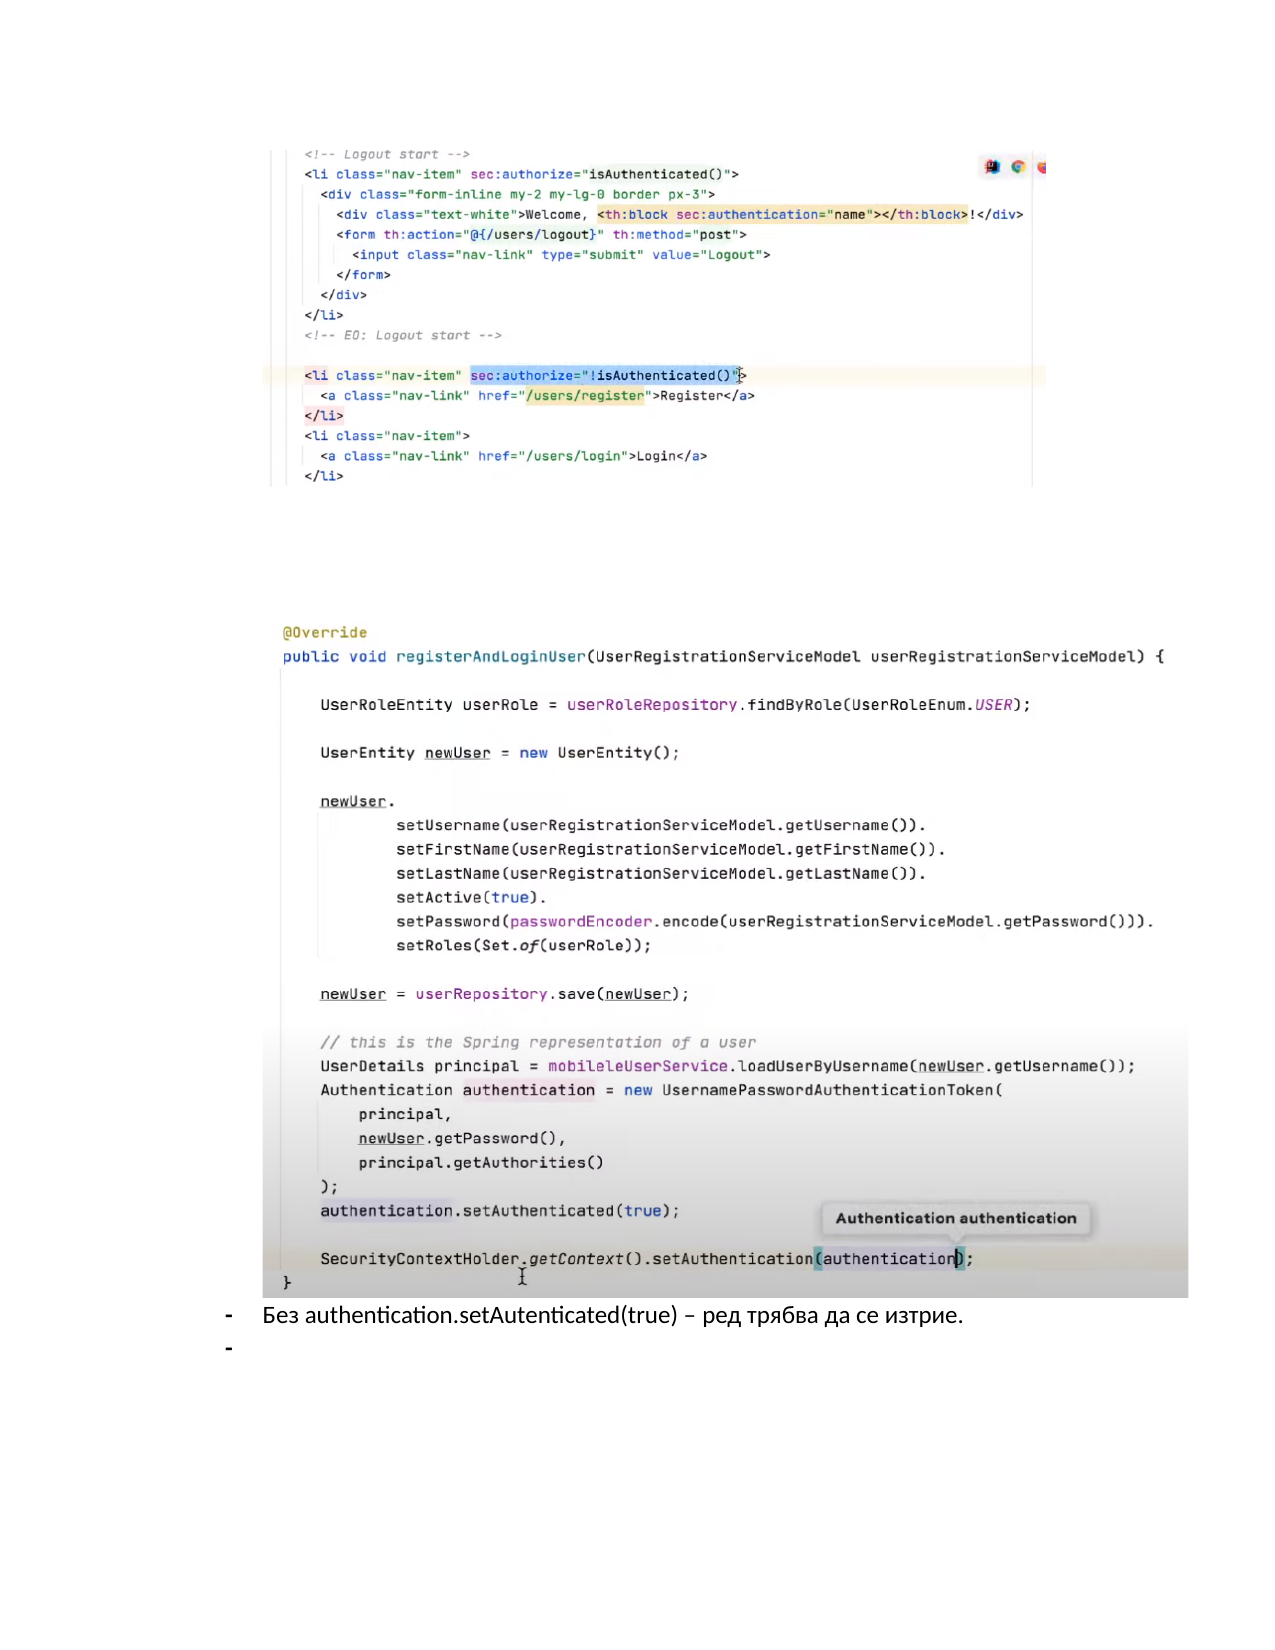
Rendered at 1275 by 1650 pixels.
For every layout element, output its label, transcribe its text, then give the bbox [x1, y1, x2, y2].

picture [262, 620, 1189, 1298]
picture [262, 150, 1046, 487]
list Без authentication.setAutenticated(true) – ред трябва да се изтрие. [225, 1299, 1125, 1330]
